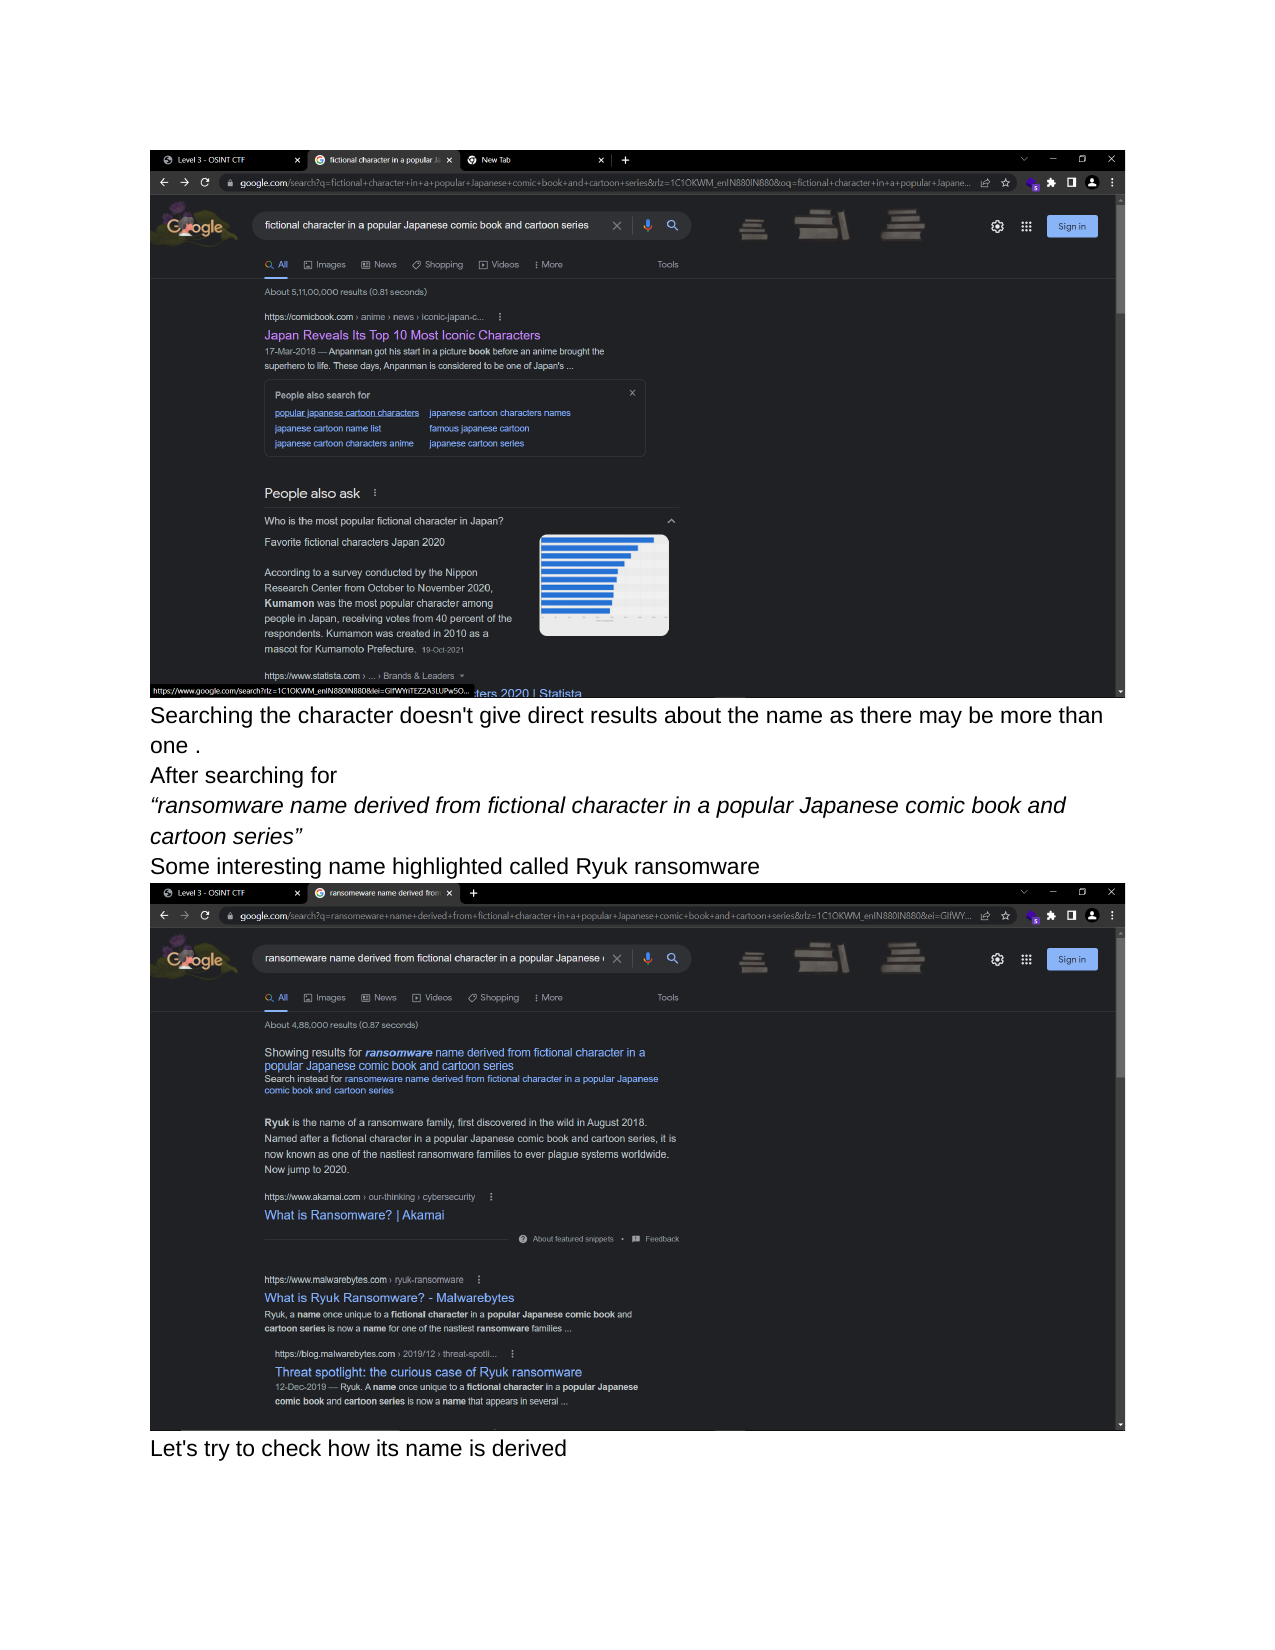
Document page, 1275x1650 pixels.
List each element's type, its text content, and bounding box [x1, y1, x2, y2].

picture [150, 150, 1125, 698]
text Some interesting name highlighted called Ryuk ransomware [150, 853, 1125, 879]
picture [150, 883, 1125, 1431]
text Let's try to check how its name is derived [150, 1435, 1125, 1461]
text Searching the character doesn't give direct results about the name as there may be more than one . [150, 702, 1125, 758]
text “ransomware name derived from fictional character in a popular Japanese comic book and cartoon series” [150, 792, 1125, 849]
text After searching for [150, 762, 1125, 788]
